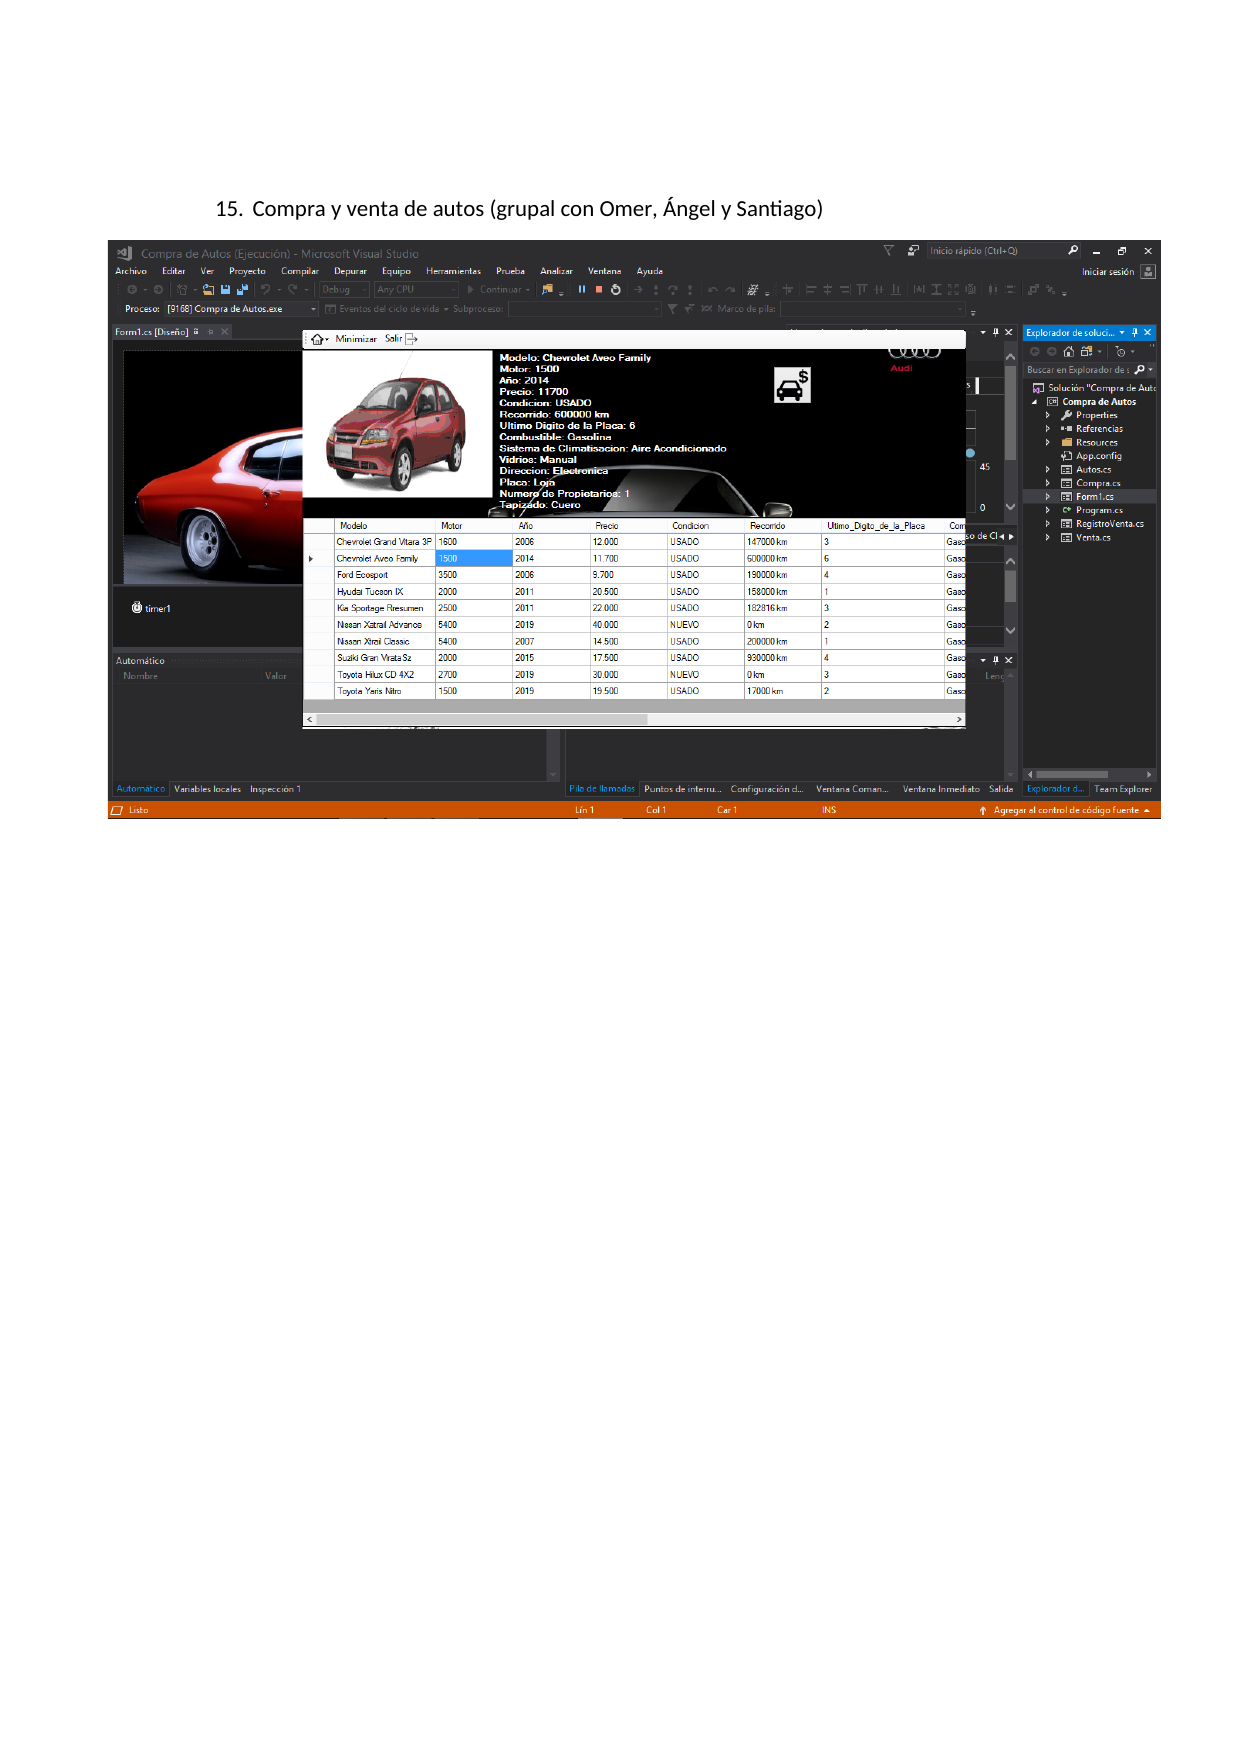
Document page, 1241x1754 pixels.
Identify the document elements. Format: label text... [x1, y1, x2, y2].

list Compra y venta de autos (grupal con Omer, Ángel y Santiago) [215, 194, 1063, 222]
picture [107, 240, 1161, 819]
